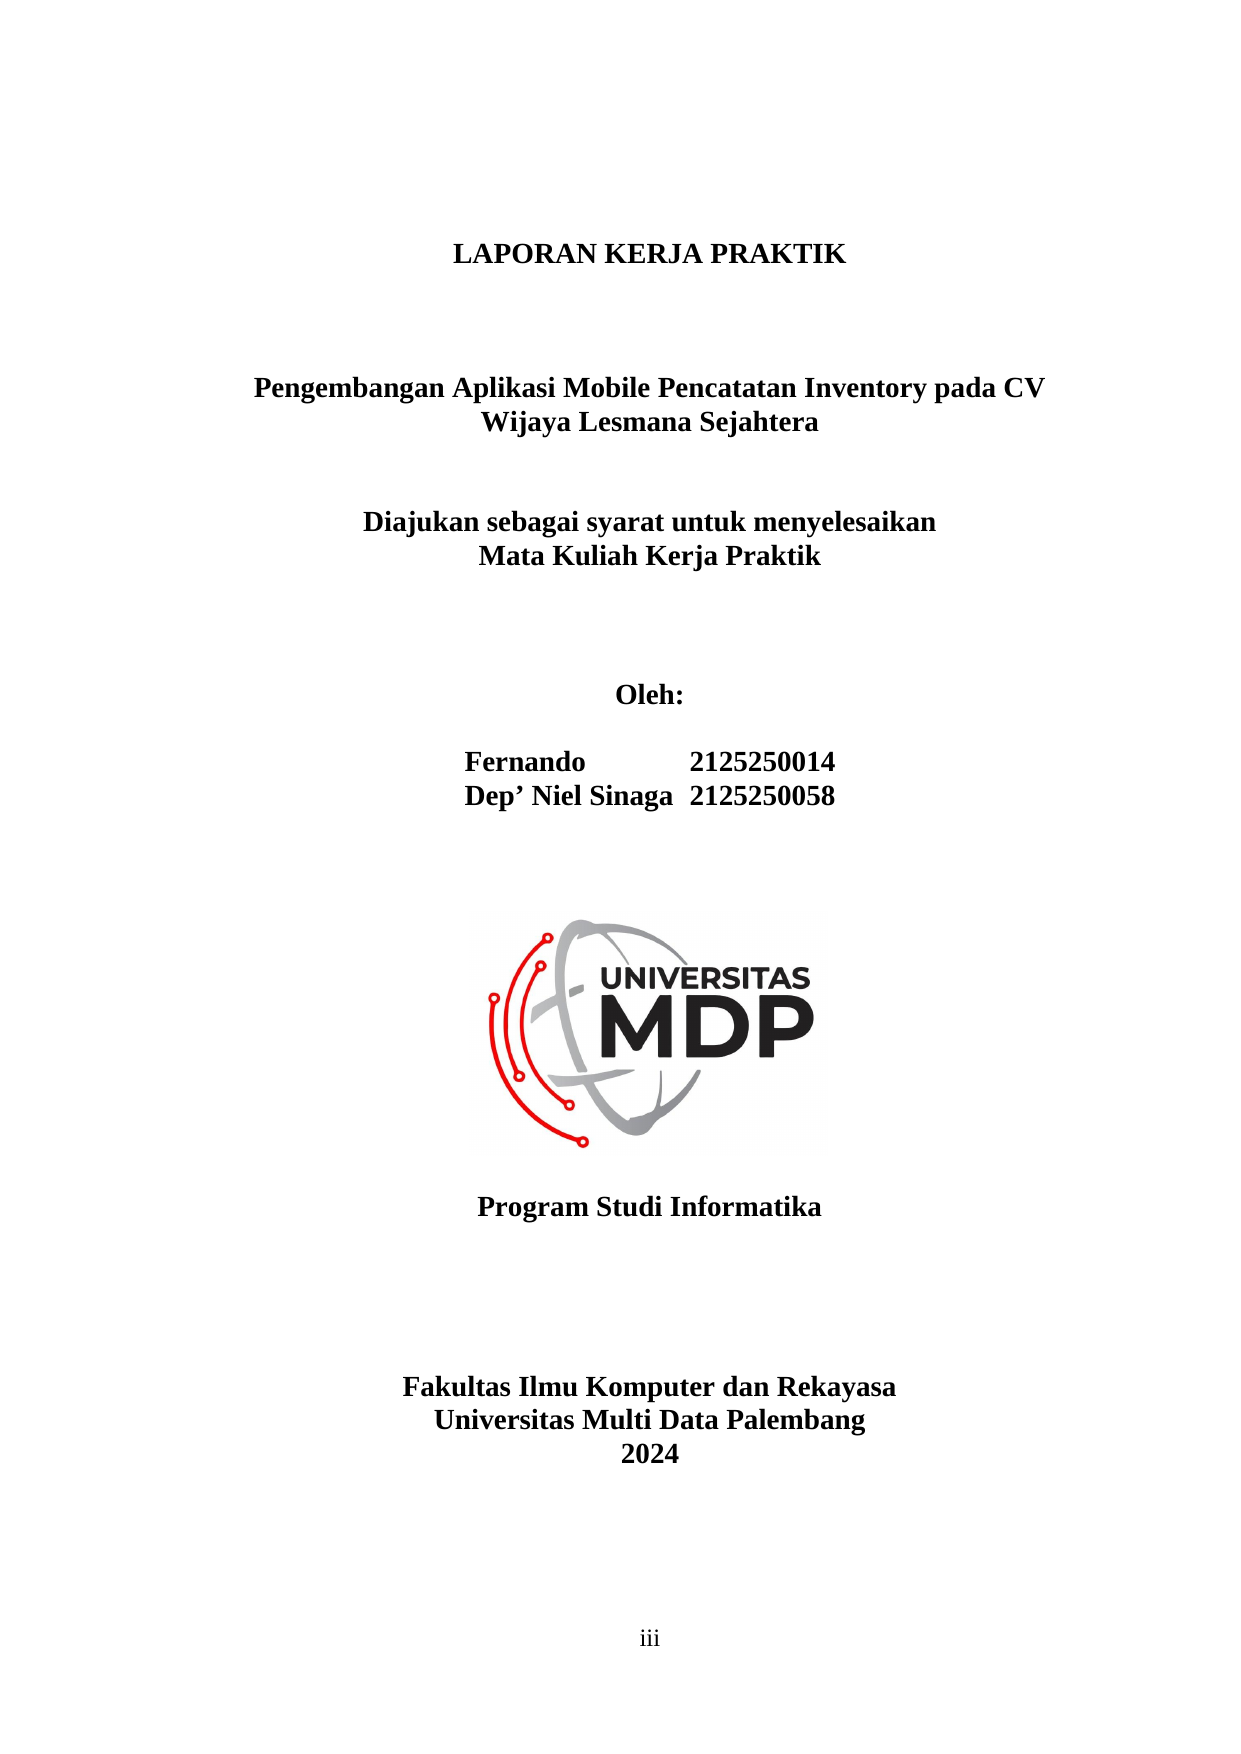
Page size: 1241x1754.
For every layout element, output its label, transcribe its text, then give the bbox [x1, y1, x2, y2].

text Diajukan sebagai syarat untuk menyelesaikan [236, 504, 1063, 538]
text Fernando 2125250014 [236, 744, 1063, 778]
text 2024 [236, 1436, 1063, 1469]
text Fakultas Ilmu Komputer dan Rekayasa [236, 1369, 1063, 1402]
text Oleh: [236, 677, 1063, 711]
text Dep’ Niel Sinaga 2125250058 [236, 778, 1063, 811]
picture [469, 911, 829, 1156]
text LAPORAN KERJA PRAKTIK [236, 236, 1063, 270]
text Mata Kuliah Kerja Praktik [236, 538, 1063, 572]
text Program Studi Informatika [236, 1189, 1063, 1223]
text Pengembangan Aplikasi Mobile Pencatatan Inventory pada CV Wijaya Lesmana Sejahtera [236, 370, 1063, 437]
text Universitas Multi Data Palembang [236, 1402, 1063, 1436]
